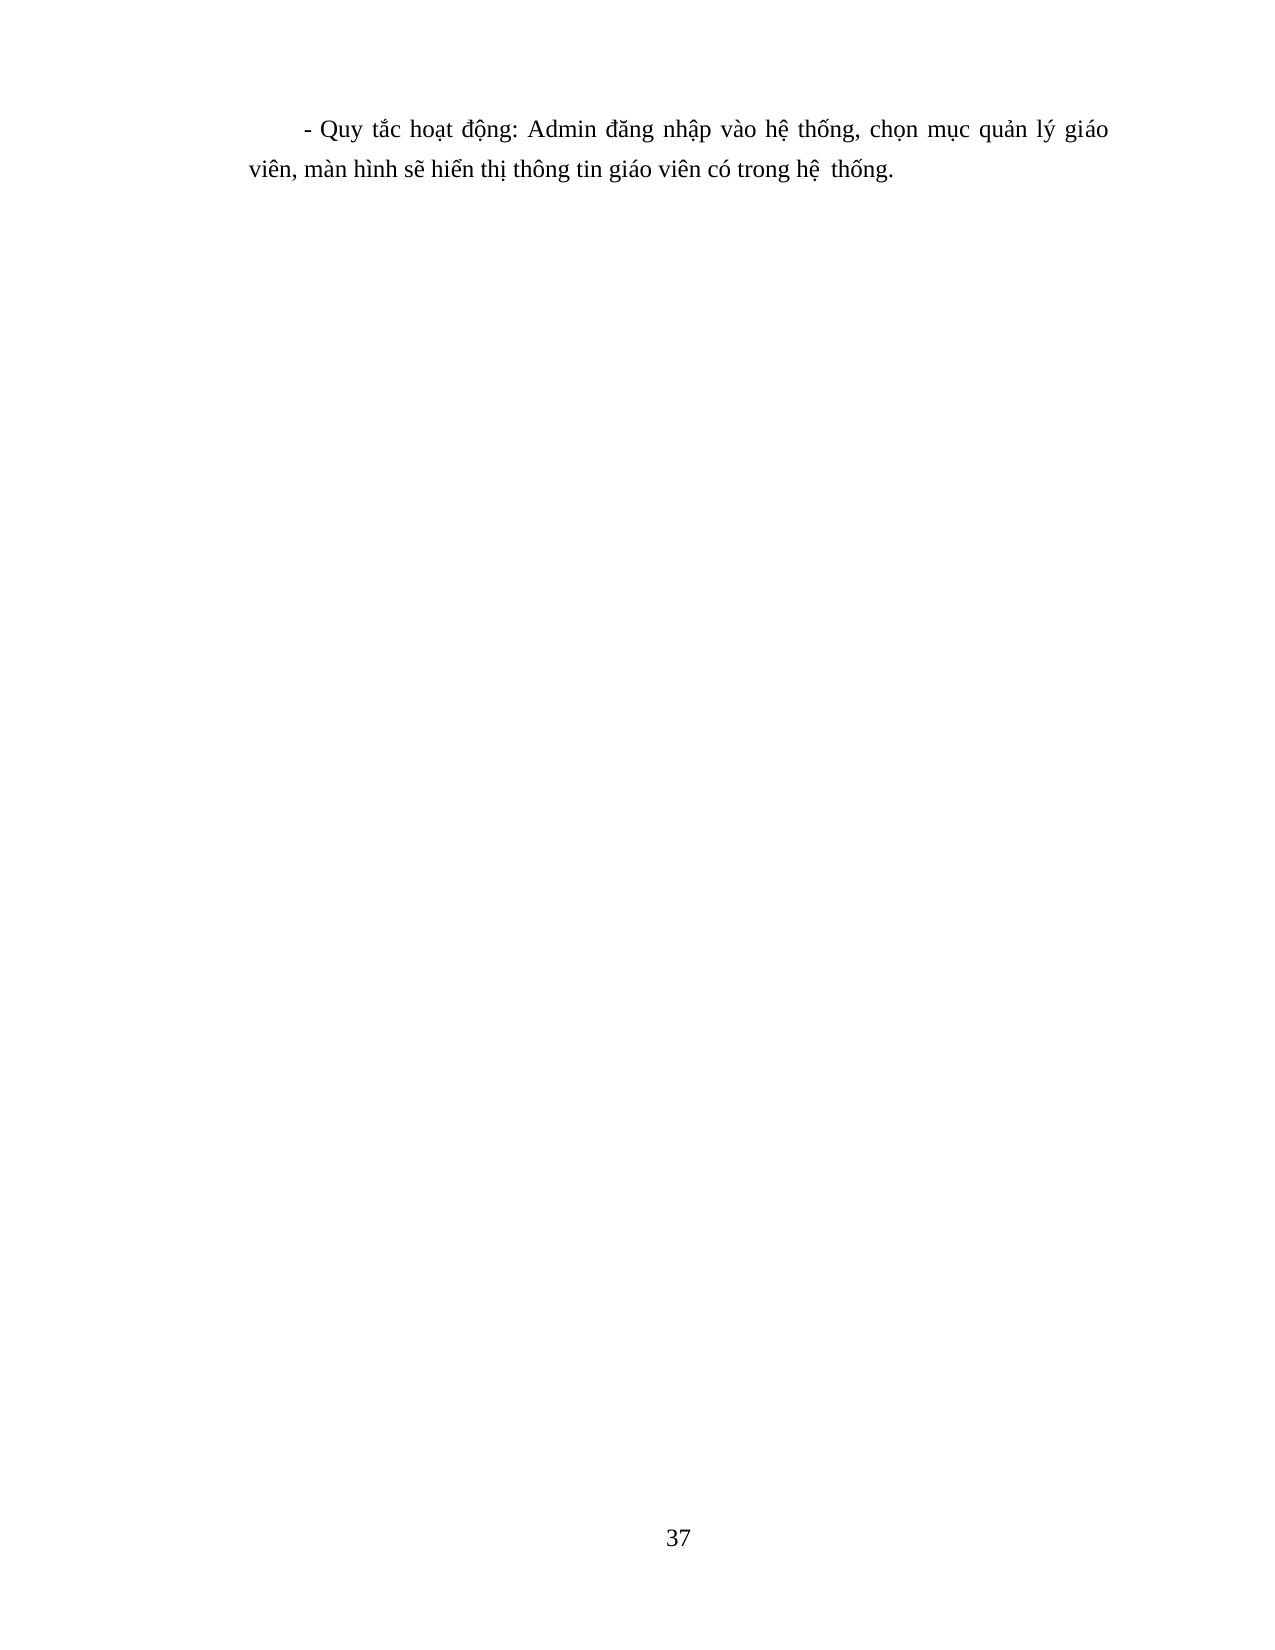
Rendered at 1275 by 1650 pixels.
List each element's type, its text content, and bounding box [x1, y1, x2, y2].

list Quy tắc hoạt động: Admin đăng nhập vào hệ thống, chọn mục quản lý giáo viên, màn hình sẽ hiển thị thông tin giáo viên có trong hệ thống. [248, 114, 1109, 182]
